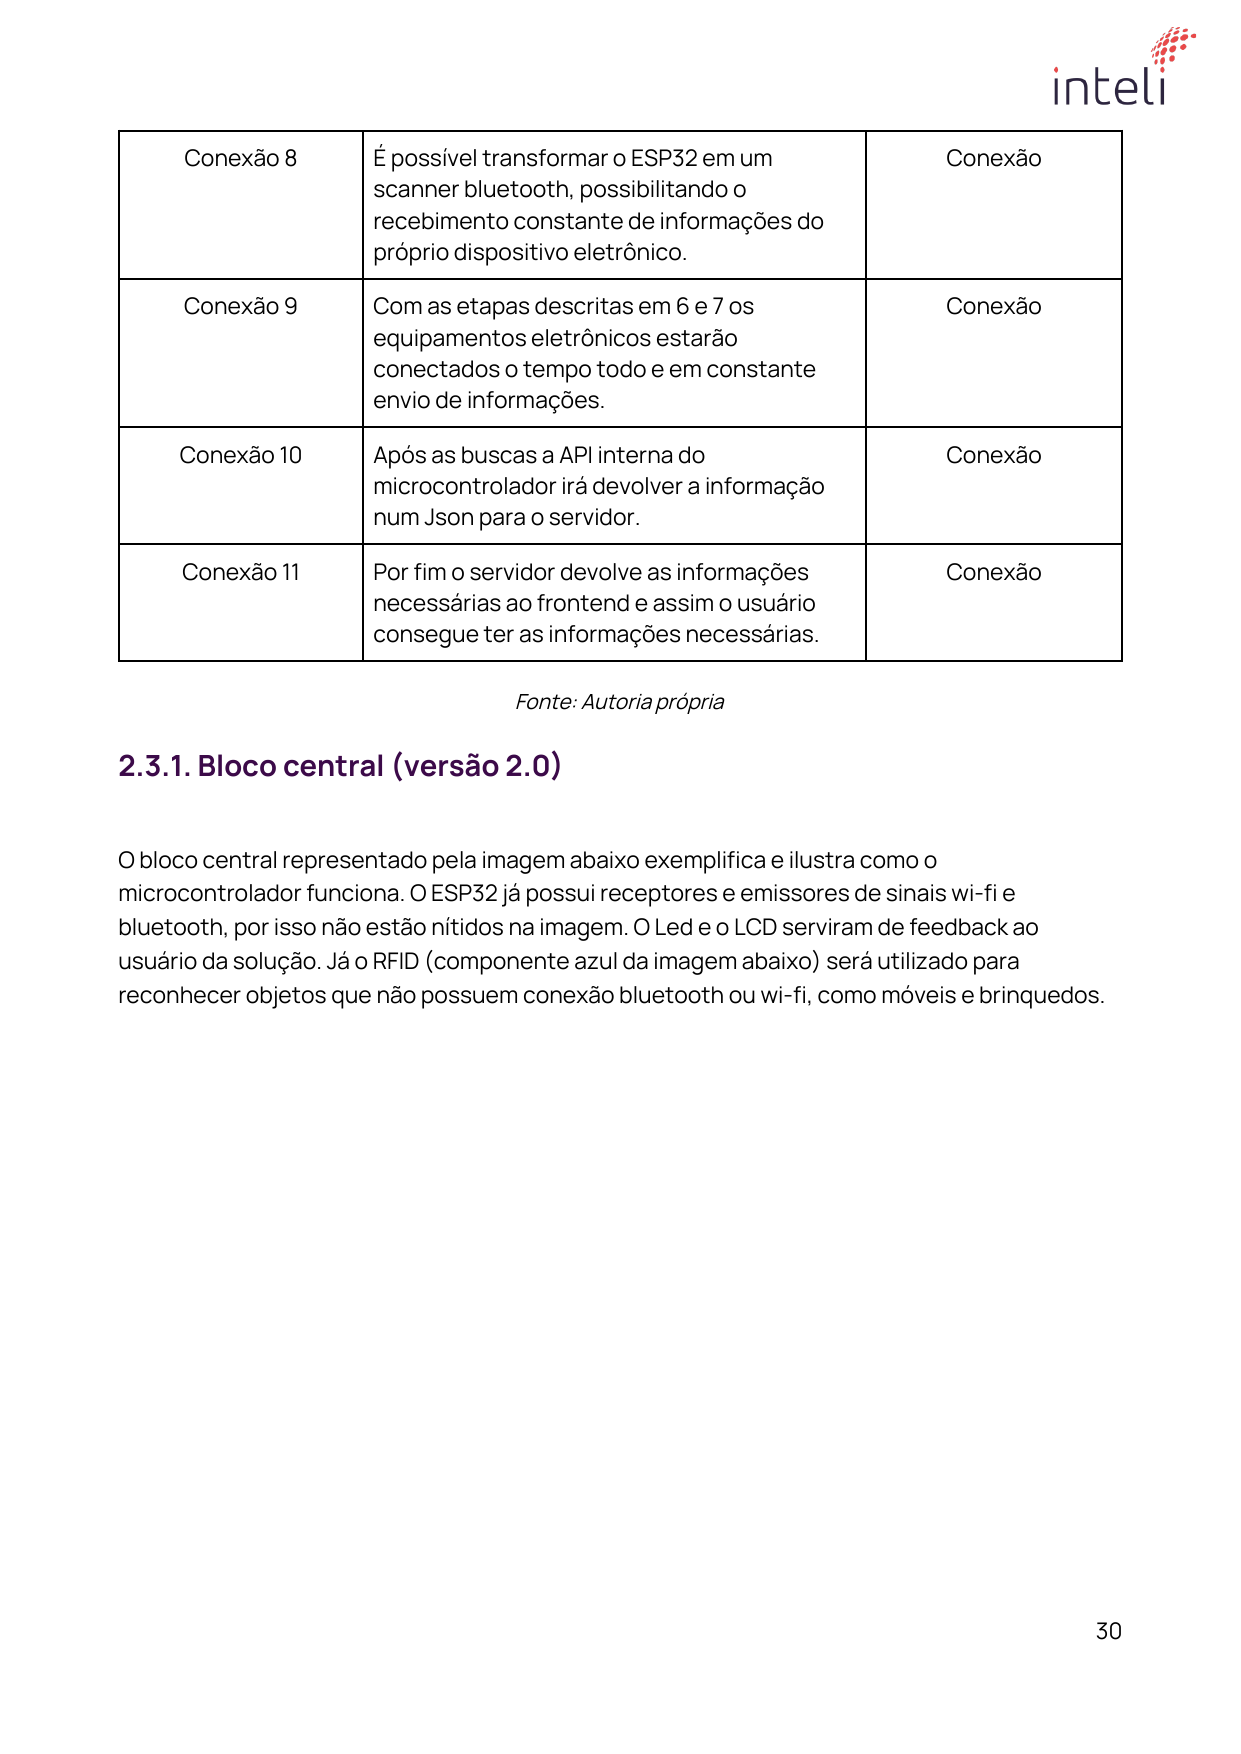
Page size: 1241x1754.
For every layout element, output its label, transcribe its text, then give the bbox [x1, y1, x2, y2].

table_cell Após as buscas a API interna do microcontrolador irá devolver a informação num Json para o servidor. [364, 428, 865, 543]
table_cell Com as etapas descritas em 6 e 7 os equipamentos eletrônicos estarão conectados o tempo todo e em constante envio de informações. [364, 280, 865, 426]
table_cell Por fim o servidor devolve as informações necessárias ao frontend e assim o usuário consegue ter as informações necessárias. [364, 545, 865, 660]
table_cell Conexão 9 [120, 280, 362, 426]
text O bloco central representado pela imagem abaixo exemplifica e ilustra como o microcontrolador funciona. O ESP32 já possui receptores e emissores de sinais wi-fi e bluetooth, por isso não estão nítidos na imagem. O Led e o LCD serviram de feedback ao usuário da solução. Já o RFID (componente azul da imagem abaixo) será utilizado para reconhecer objetos que não possuem conexão bluetooth ou wi-fi, como móveis e brinquedos. [118, 843, 1122, 1010]
table_cell Conexão 10 [120, 428, 362, 543]
picture [1054, 27, 1197, 105]
table_cell Conexão [867, 132, 1121, 278]
table_cell É possível transformar o ESP32 em um scanner bluetooth, possibilitando o recebimento constante de informações do próprio dispositivo eletrônico. [364, 132, 865, 278]
table_cell Conexão [867, 280, 1121, 426]
table_cell Conexão [867, 428, 1121, 543]
table_cell Conexão 8 [120, 132, 362, 278]
subtitle 2.3.1. Bloco central (versão 2.0) [118, 745, 1122, 785]
table_cell Conexão [867, 545, 1121, 660]
table_cell Conexão 11 [120, 545, 362, 660]
text Fonte: Autoria própria [118, 687, 1122, 716]
